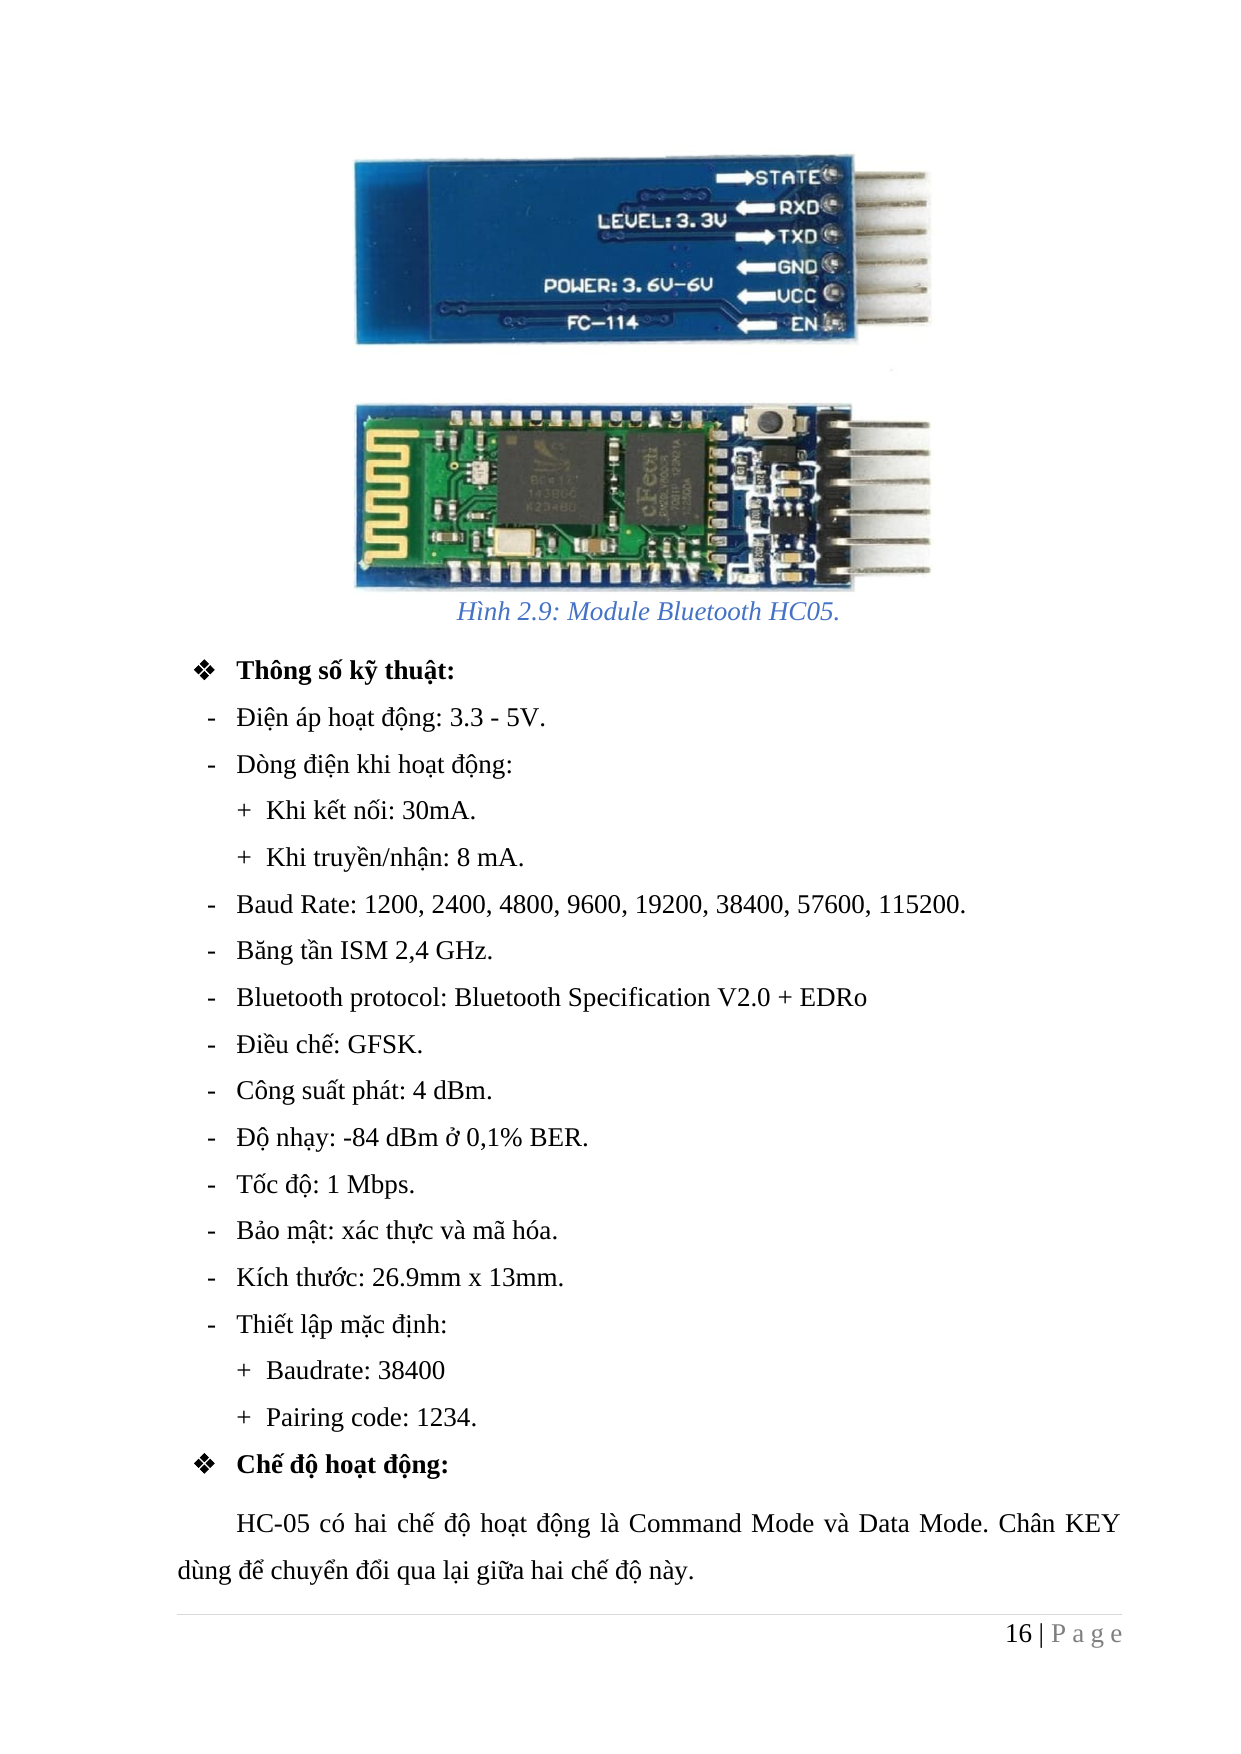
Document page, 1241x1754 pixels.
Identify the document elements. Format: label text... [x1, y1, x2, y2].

list Công suất phát: 4 dBm. [207, 1074, 1122, 1106]
list Baudrate: 38400 [236, 1354, 1122, 1386]
list Khi kết nối: 30mA. [236, 794, 1122, 826]
list Dòng điện khi hoạt động: [207, 748, 1122, 779]
list Bluetooth protocol: Bluetooth Specification V2.0 + EDRo [207, 981, 1122, 1012]
list Độ nhạy: -84 dBm ở 0,1% BER. [207, 1121, 1122, 1152]
text Hình 2.9: Module Bluetooth HC05. [177, 595, 1122, 626]
picture [350, 148, 941, 595]
list Chế độ hoạt động: [192, 1448, 1122, 1479]
list Điện áp hoạt động: 3.3 - 5V. [207, 701, 1122, 732]
text HC-05 có hai chế độ hoạt động là Command Mode và Data Mode. Chân KEY dùng để chuyển đổi qua lại giữa hai chế độ này. [177, 1507, 1122, 1585]
list Pairing code: 1234. [236, 1401, 1122, 1432]
list Thiết lập mặc định: [207, 1308, 1122, 1339]
list Kích thước: 26.9mm x 13mm. [207, 1261, 1122, 1292]
list Điều chế: GFSK. [207, 1028, 1122, 1059]
list Bảo mật: xác thực và mã hóa. [207, 1214, 1122, 1246]
list Băng tần ISM 2,4 GHz. [207, 934, 1122, 966]
list Khi truyền/nhận: 8 mA. [236, 841, 1122, 872]
list Thông số kỹ thuật: [192, 654, 1122, 685]
list Baud Rate: 1200, 2400, 4800, 9600, 19200, 38400, 57600, 115200. [207, 888, 1130, 919]
list Tốc độ: 1 Mbps. [207, 1168, 1122, 1199]
